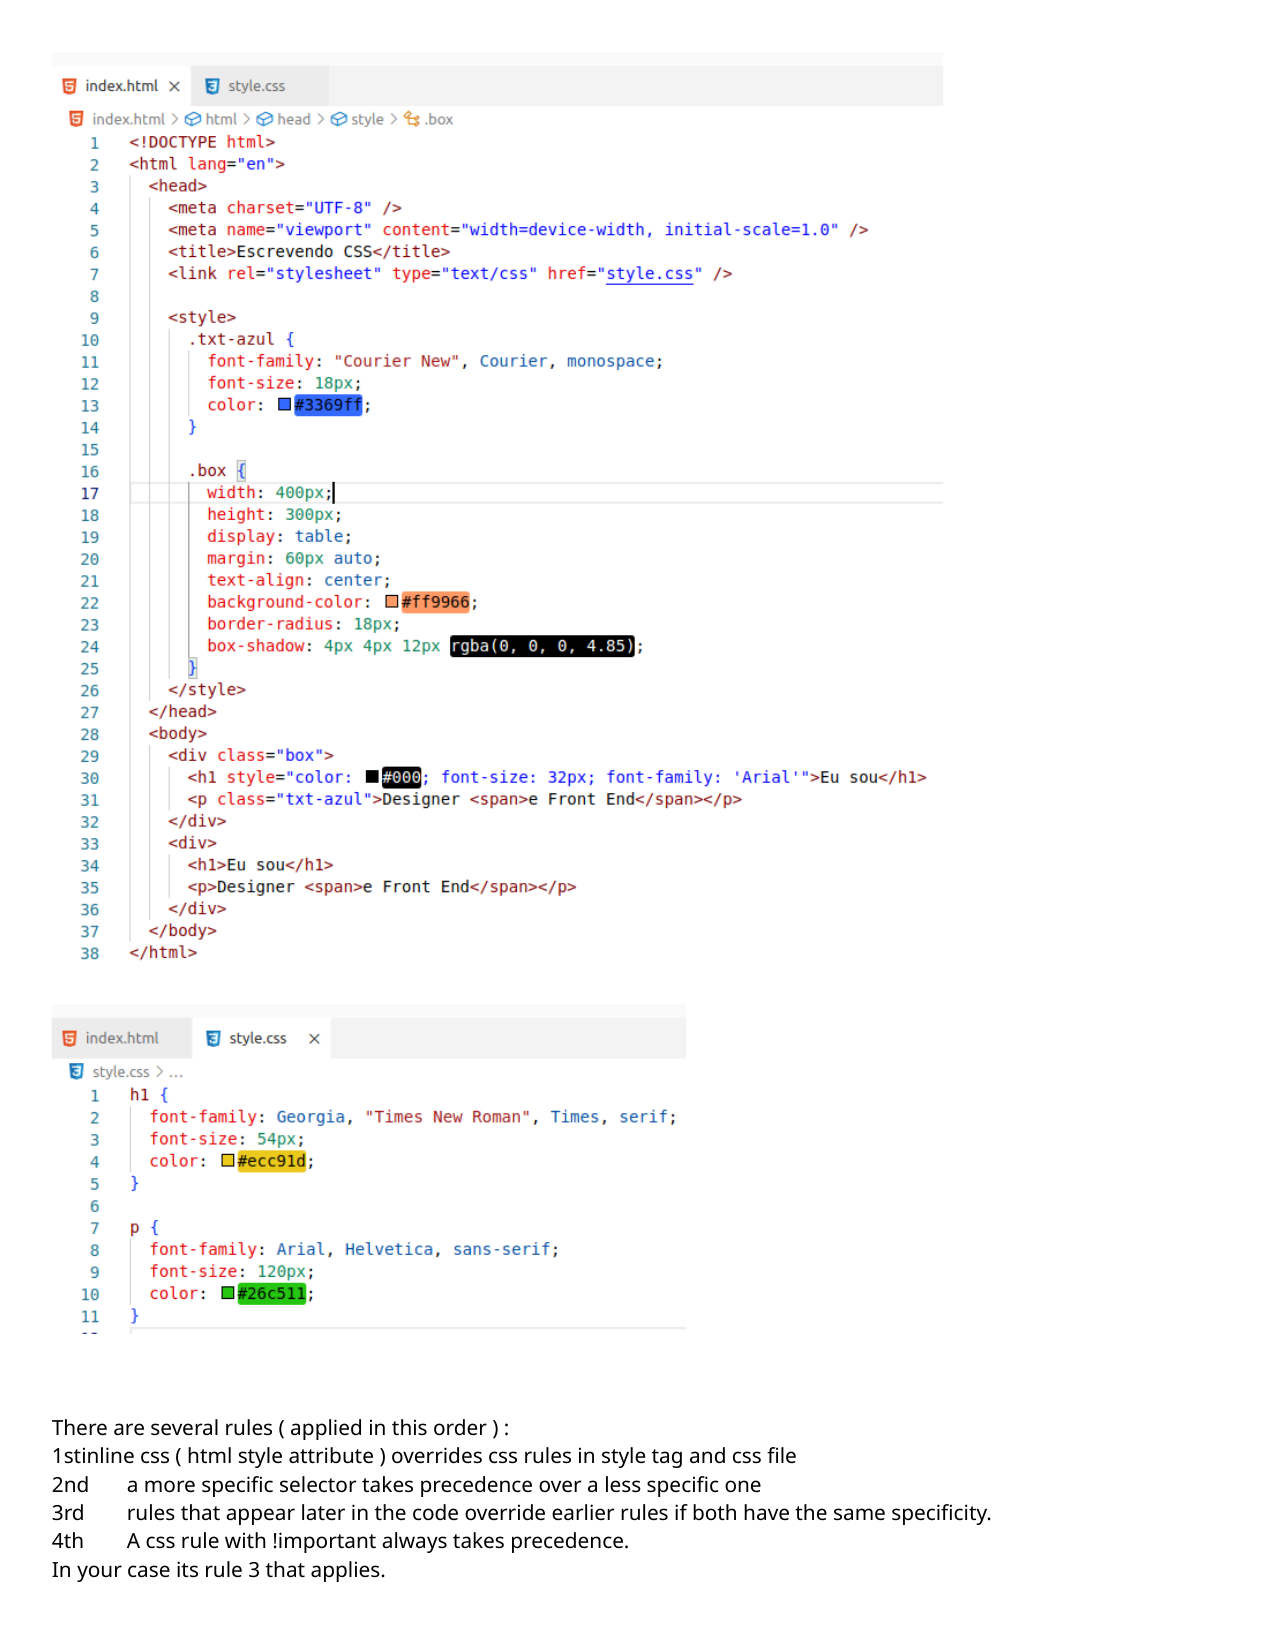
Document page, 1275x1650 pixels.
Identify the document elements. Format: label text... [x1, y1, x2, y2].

list a more specific selector takes precedence over a less specific one [52, 1470, 1219, 1498]
picture [51, 1004, 687, 1334]
list rules that appear later in the code override earlier rules if both have the same specificity. [52, 1498, 1219, 1527]
text In your case its rule 3 that applies. [52, 1555, 1219, 1583]
text There are several rules ( applied in this order ) : [52, 1413, 1219, 1441]
picture [51, 52, 944, 965]
list inline css ( html style attribute ) overrides css rules in style tag and css file [52, 1441, 1219, 1470]
list A css rule with !important always takes precedence. [52, 1527, 1219, 1555]
